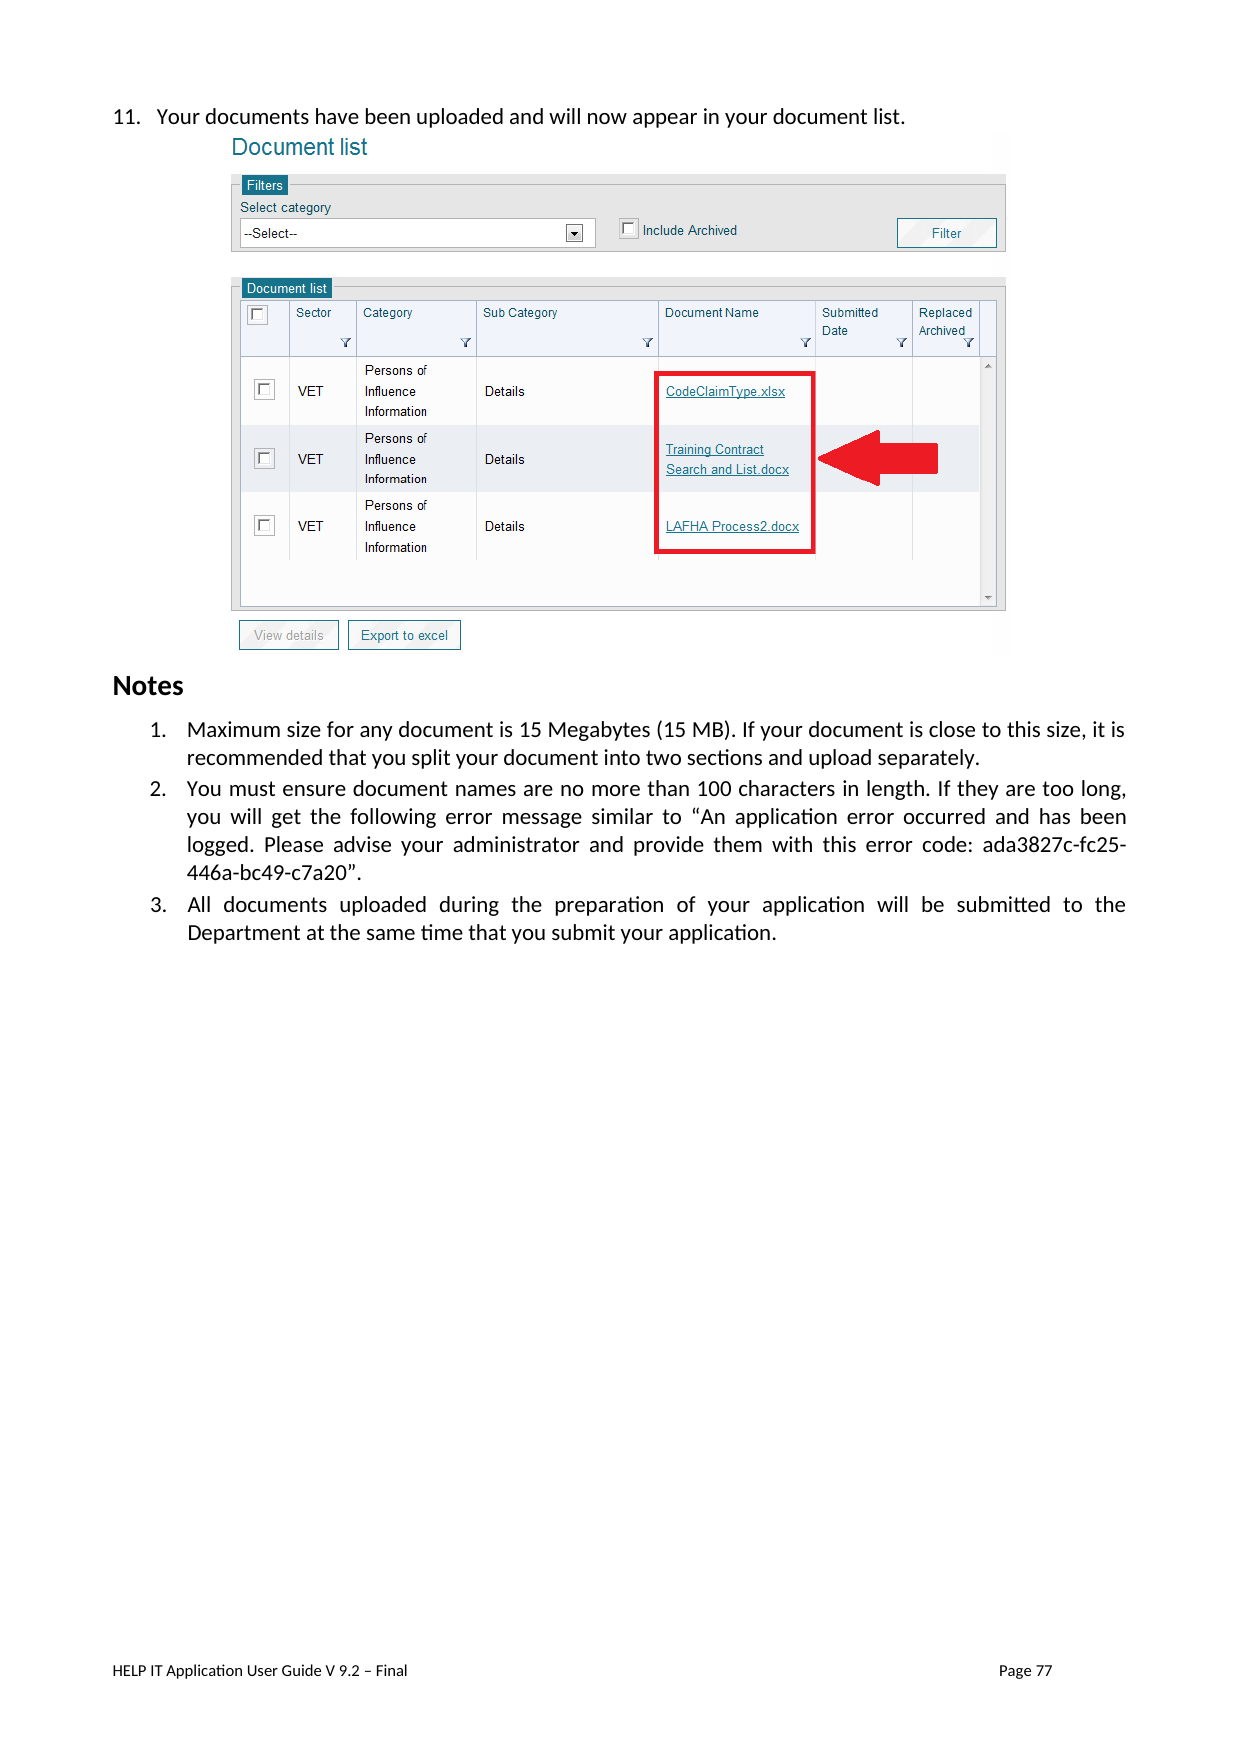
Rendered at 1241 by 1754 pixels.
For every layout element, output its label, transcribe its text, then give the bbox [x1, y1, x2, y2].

list You must ensure document names are no more than 100 characters in length. If they are too long, you will get the following error message similar to “An application error occurred and has been logged. Please advise your administrator and provide them with this error code: ada3827c-fc25-446a-bc49-c7a20”. [149, 774, 1128, 887]
text Notes [112, 667, 1128, 703]
picture [229, 133, 1011, 655]
list Your documents have been uploaded and will now appear in your document list. [112, 102, 1128, 130]
list Maximum size for any document is 15 Megabytes (15 MB). If your document is close to this size, it is recommended that you split your document into two sections and upload separately. [149, 715, 1128, 771]
list All documents uploaded during the preparation of your application will be submitted to the Department at the same time that you submit your application. [150, 890, 1128, 946]
